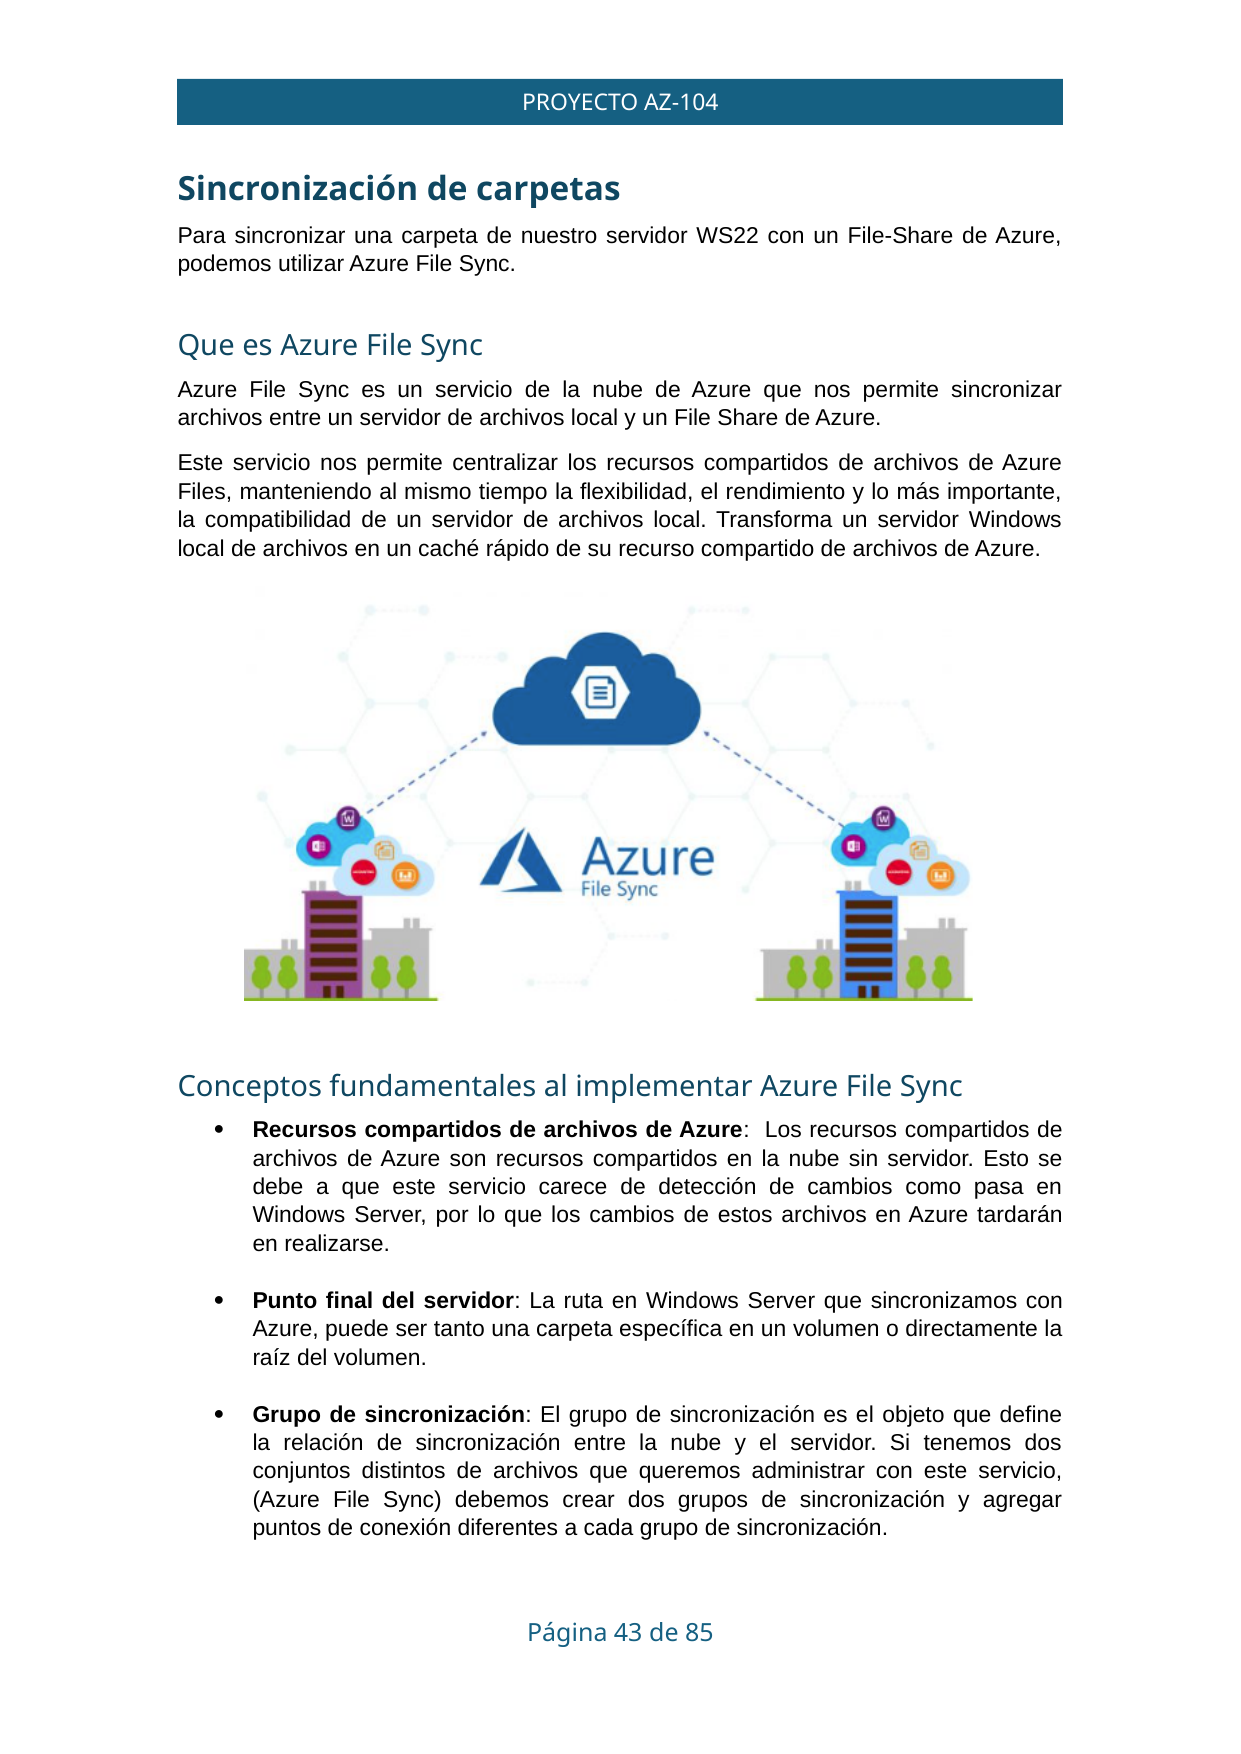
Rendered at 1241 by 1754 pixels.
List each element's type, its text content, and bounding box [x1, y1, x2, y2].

list Punto final del servidor: La ruta en Windows Server que sincronizamos con Azure, puede ser tanto una carpeta específica en un volumen o directamente la raíz del volumen. [215, 1287, 1063, 1370]
list Grupo de sincronización: El grupo de sincronización es el objeto que define la relación de sincronización entre la nube y el servidor. Si tenemos dos conjuntos distintos de archivos que queremos administrar con este servicio, (Azure File Sync) debemos crear dos grupos de sincronización y agregar puntos de conexión diferentes a cada grupo de sincronización. [215, 1401, 1063, 1541]
picture [244, 579, 997, 1001]
subtitle Sincronización de carpetas [177, 164, 1063, 210]
list Recursos compartidos de archivos de Azure: Los recursos compartidos de archivos de Azure son recursos compartidos en la nube sin servidor. Esto se debe a que este servicio carece de detección de cambios como pasa en Windows Server, por lo que los cambios de estos archivos en Azure tardarán en realizarse. [215, 1116, 1063, 1256]
text Este servicio nos permite centralizar los recursos compartidos de archivos de Azure Files, manteniendo al mismo tiempo la flexibilidad, el rendimiento y lo más importante, la compatibilidad de un servidor de archivos local. Transforma un servidor Windows local de archivos en un caché rápido de su recurso compartido de archivos de Azure. [177, 449, 1063, 561]
text Para sincronizar una carpeta de nuestro servidor WS22 con un File-Share de Azure, podemos utilizar Azure File Sync. [177, 222, 1063, 276]
subtitle Conceptos fundamentales al implementar Azure File Sync [177, 1065, 1063, 1105]
subtitle Que es Azure File Sync [177, 325, 1063, 364]
text Azure File Sync es un servicio de la nube de Azure que nos permite sincronizar archivos entre un servidor de archivos local y un File Share de Azure. [177, 376, 1063, 431]
